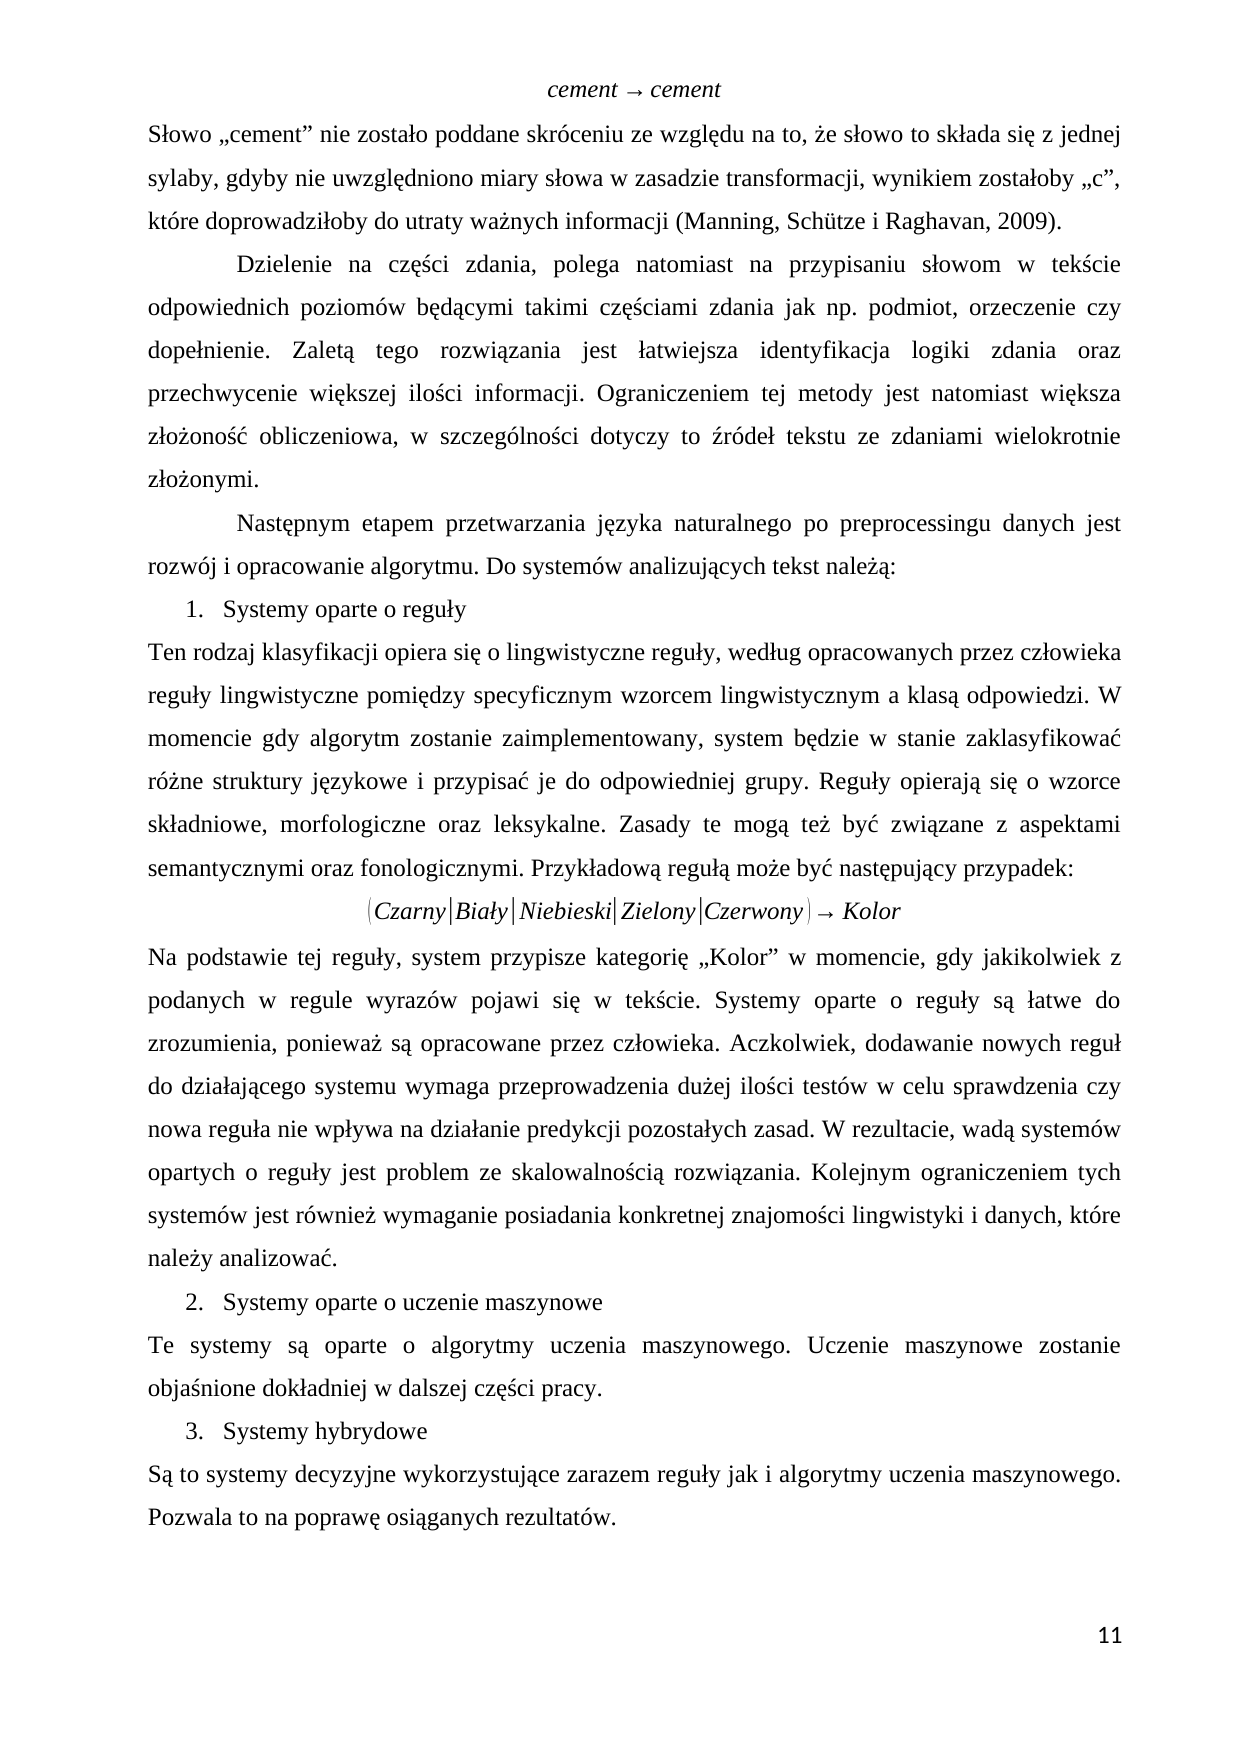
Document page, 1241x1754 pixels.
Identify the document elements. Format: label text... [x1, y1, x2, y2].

list Systemy oparte o uczenie maszynowe [185, 1287, 1122, 1315]
text Te systemy są oparte o algorytmy uczenia maszynowego. Uczenie maszynowe zostanie objaśnione dokładniej w dalszej części pracy. [148, 1330, 1122, 1402]
list Systemy oparte o reguły [185, 594, 1122, 623]
text Ten rodzaj klasyfikacji opiera się o lingwistyczne reguły, według opracowanych przez człowieka reguły lingwistyczne pomiędzy specyficznym wzorcem lingwistycznym a klasą odpowiedzi. W momencie gdy algorytm zostanie zaimplementowany, system będzie w stanie zaklasyfikować różne struktury językowe i przypisać je do odpowiedniej grupy. Reguły opierają się o wzorce składniowe, morfologiczne oraz leksykalne. Zasady te mogą też być związane z aspektami semantycznymi oraz fonologicznymi. Przykładową regułą może być następujący przypadek: [148, 637, 1122, 881]
text Następnym etapem przetwarzania języka naturalnego po preprocessingu danych jest rozwój i opracowanie algorytmu. Do systemów analizujących tekst należą: [148, 508, 1122, 579]
text Są to systemy decyzyjne wykorzystujące zarazem reguły jak i algorytmy uczenia maszynowego. Pozwala to na poprawę osiąganych rezultatów. [148, 1459, 1122, 1531]
text Dzielenie na części zdania, polega natomiast na przypisaniu słowom w tekście odpowiednich poziomów będącymi takimi częściami zdania jak np. podmiot, orzeczenie czy dopełnienie. Zaletą tego rozwiązania jest łatwiejsza identyfikacja logiki zdania oraz przechwycenie większej ilości informacji. Ograniczeniem tej metody jest natomiast większa złożoność obliczeniowa, w szczególności dotyczy to źródeł tekstu ze zdaniami wielokrotnie złożonymi. [148, 249, 1122, 493]
text Słowo „cement” nie zostało poddane skróceniu ze względu na to, że słowo to składa się z jednej sylaby, gdyby nie uwzględniono miary słowa w zasadzie transformacji, wynikiem zostałoby „c”, które doprowadziłoby do utraty ważnych informacji. [148, 119, 1122, 234]
list Systemy hybrydowe [185, 1416, 1122, 1445]
text Na podstawie tej reguły, system przypisze kategorię „Kolor” w momencie, gdy jakikolwiek z podanych w regule wyrazów pojawi się w tekście. Systemy oparte o reguły są łatwe do zrozumienia, ponieważ są opracowane przez człowieka. Aczkolwiek, dodawanie nowych reguł do działającego systemu wymaga przeprowadzenia dużej ilości testów w celu sprawdzenia czy nowa reguła nie wpływa na działanie predykcji pozostałych zasad. W rezultacie, wadą systemów opartych o reguły jest problem ze skalowalnością rozwiązania. Kolejnym ograniczeniem tych systemów jest również wymaganie posiadania konkretnej znajomości lingwistyki i danych, które należy analizować. [148, 942, 1122, 1272]
